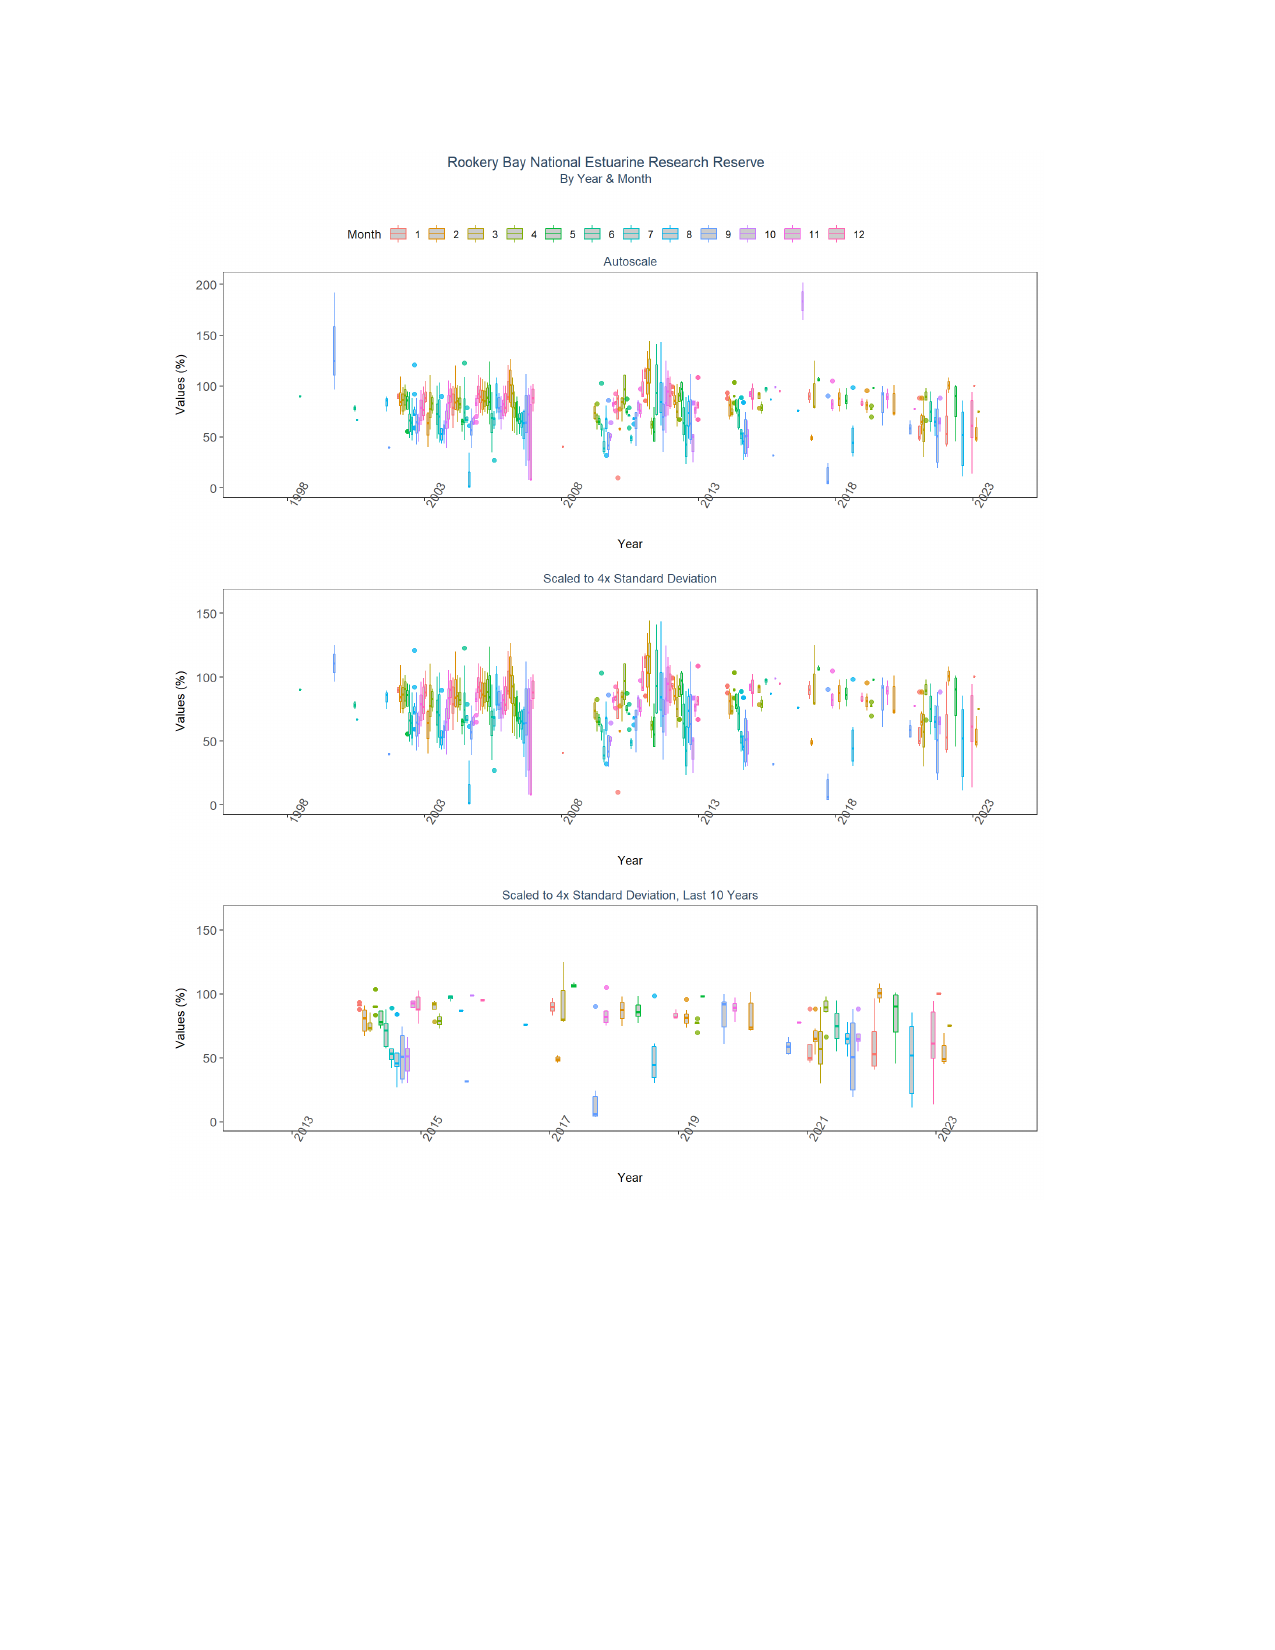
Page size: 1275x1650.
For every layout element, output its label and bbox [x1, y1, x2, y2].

picture [168, 150, 1044, 1200]
